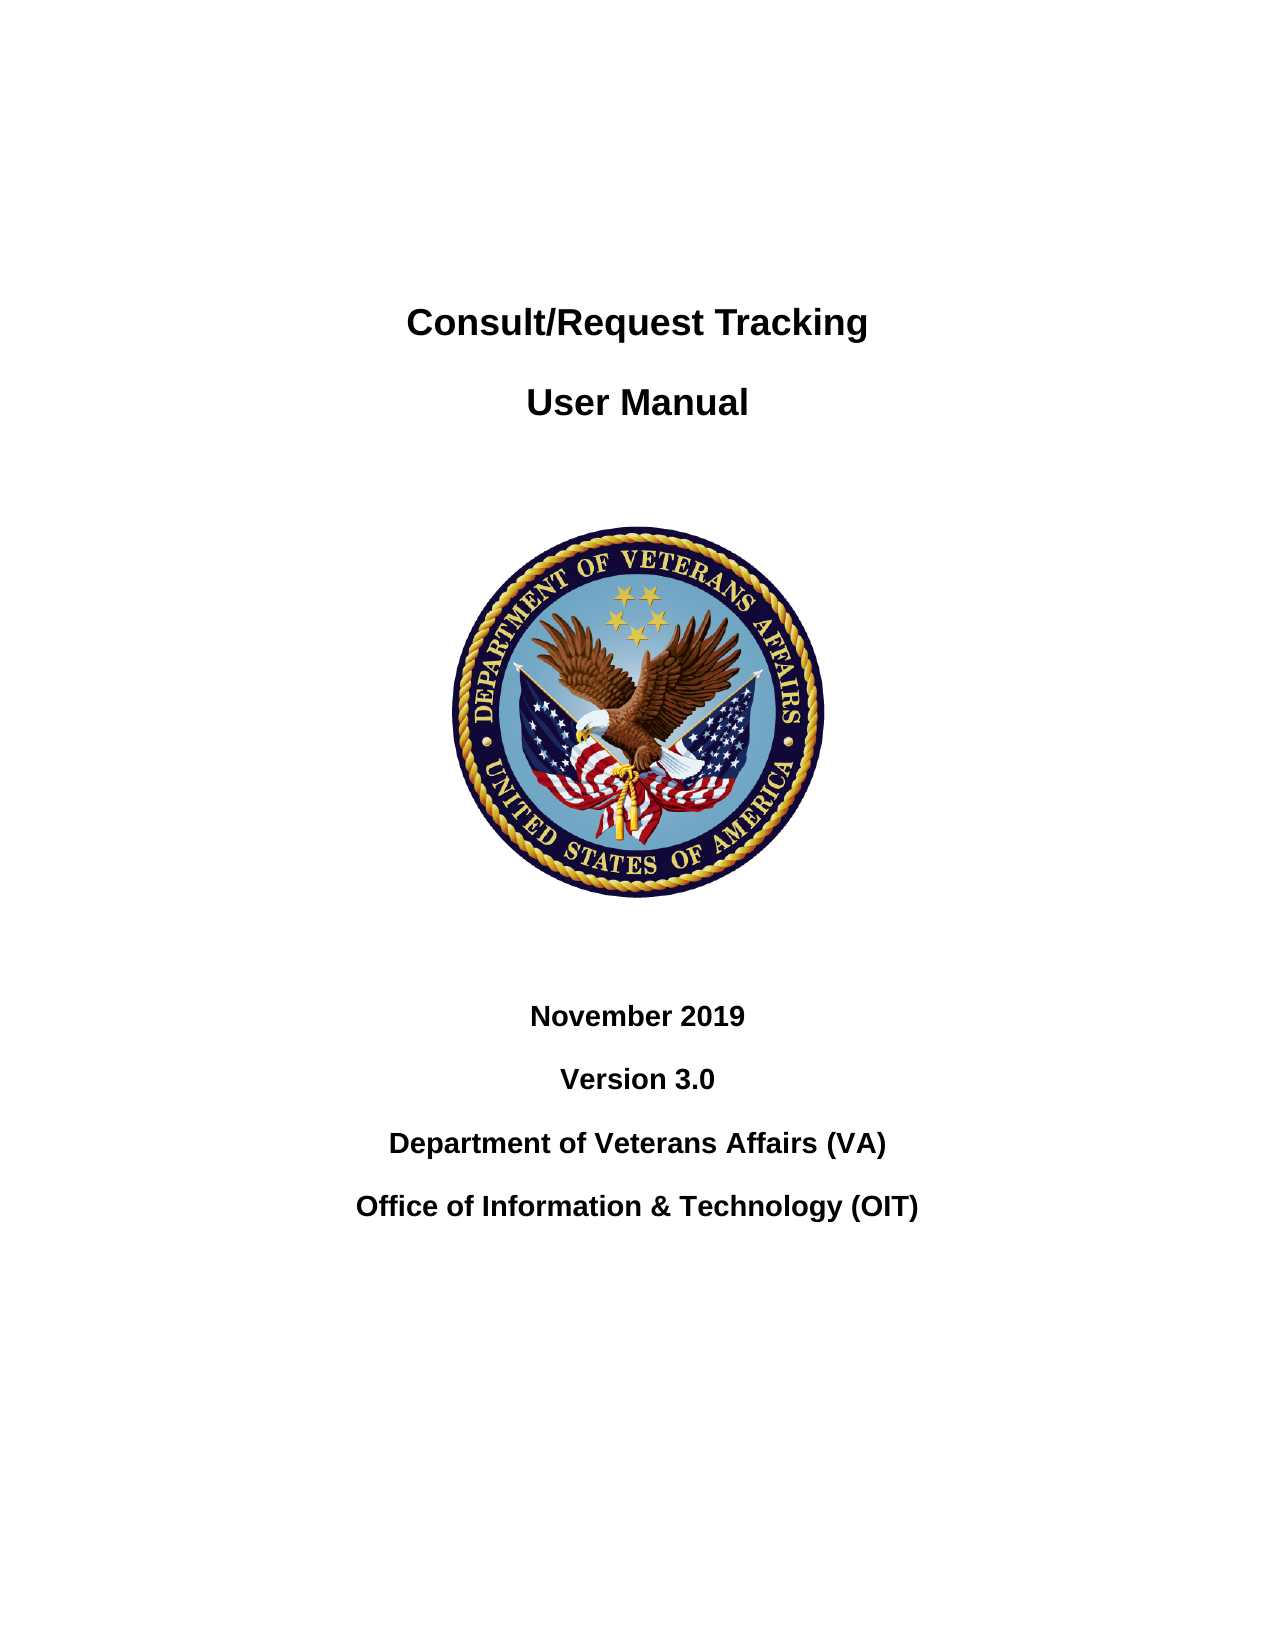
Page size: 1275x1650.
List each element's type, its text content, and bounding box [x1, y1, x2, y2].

title Version 3.0 [150, 1062, 1125, 1096]
title November 2019 [150, 999, 1125, 1032]
title Consult/Request Tracking [150, 300, 1125, 343]
title Department of Veterans Affairs (VA) [150, 1126, 1125, 1159]
picture [450, 523, 826, 899]
title User Manual [150, 381, 1125, 424]
title Office of Information & Technology (OIT) [150, 1189, 1125, 1223]
